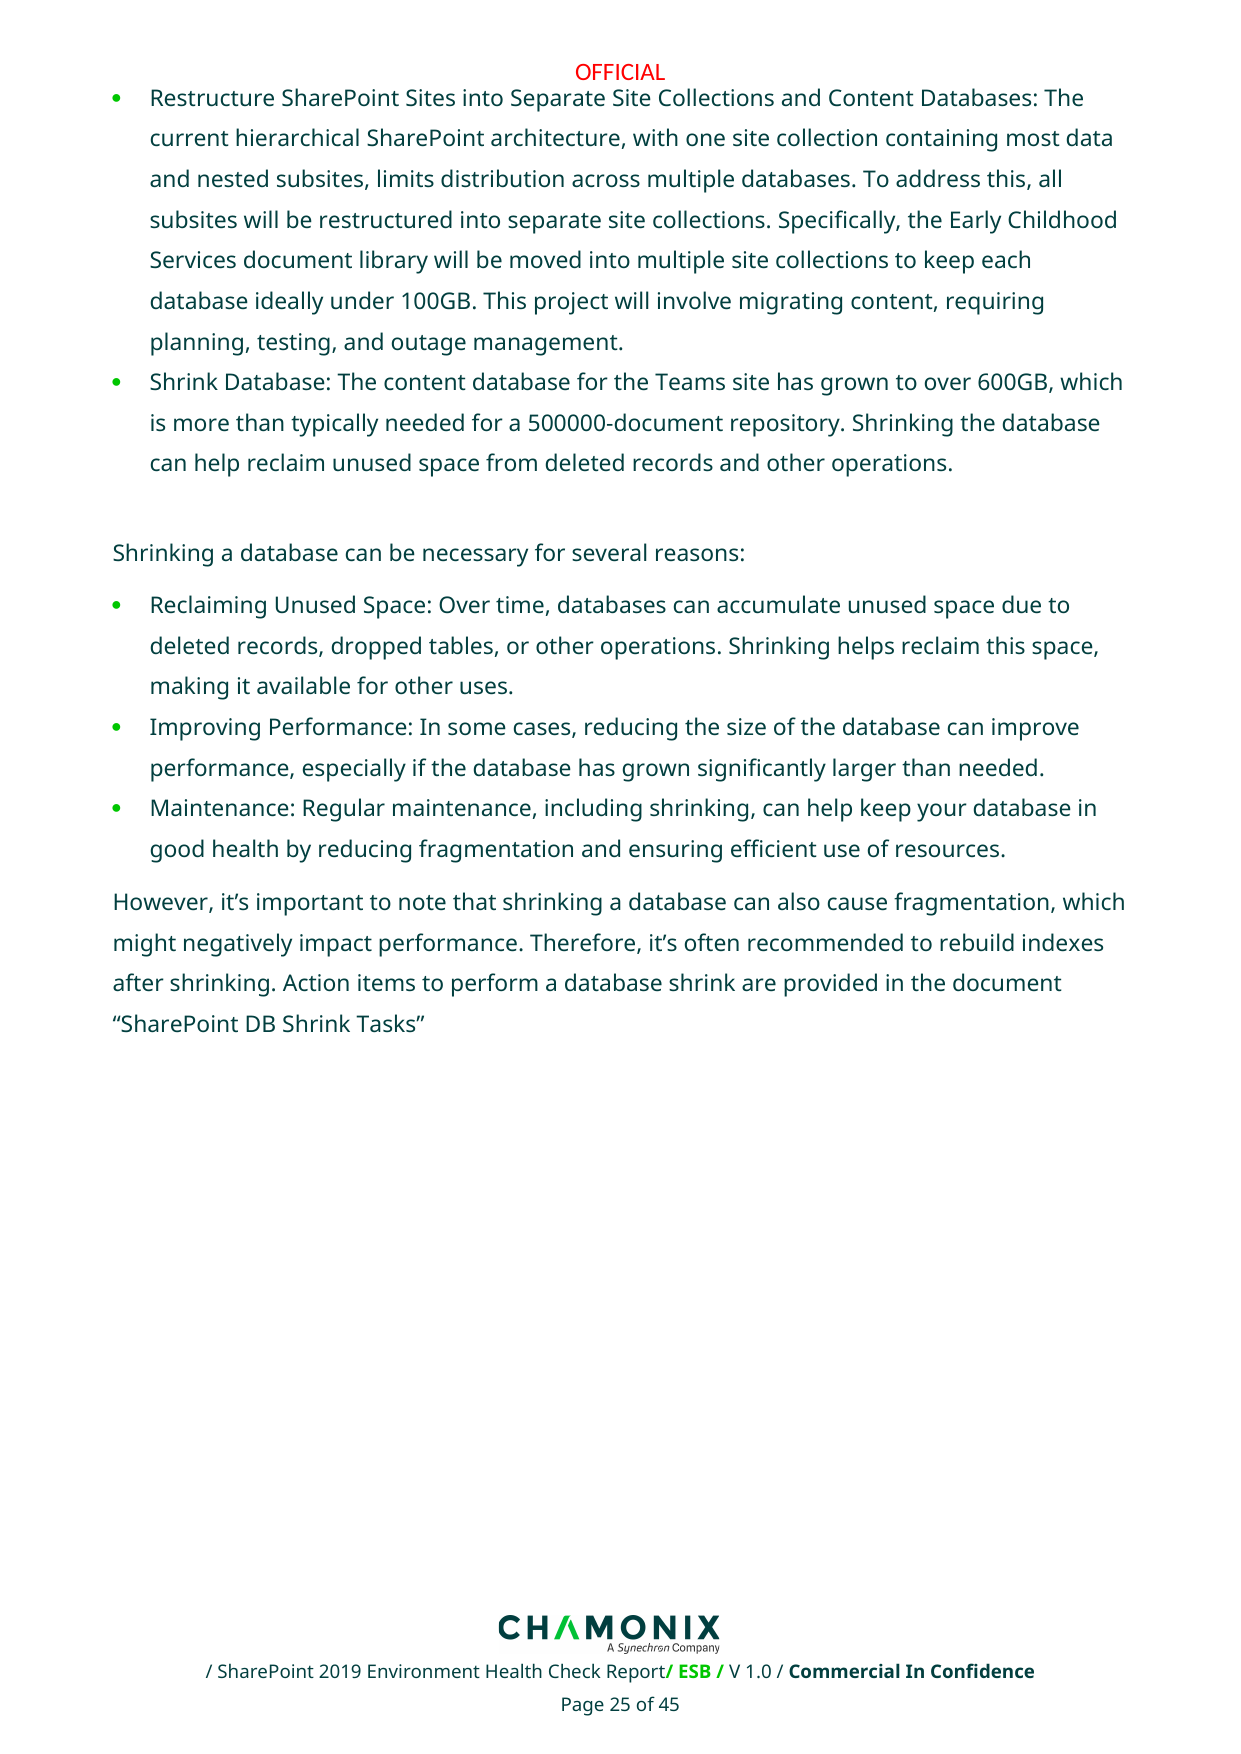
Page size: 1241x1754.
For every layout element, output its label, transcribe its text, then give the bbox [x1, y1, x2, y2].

list Shrinking a database can be necessary for several reasons: [112, 536, 1128, 568]
text However, it’s important to note that shrinking a database can also cause fragmentation, which might negatively impact performance. Therefore, it’s often recommended to rebuild indexes after shrinking. Action items to perform a database shrink are provided in the document “SharePoint DB Shrink Tasks” [112, 886, 1128, 1039]
picture [498, 1615, 720, 1654]
list Maintenance: Regular maintenance, including shrinking, can help keep your database in good health by reducing fragmentation and ensuring efficient use of resources. [112, 792, 1128, 864]
list Restructure SharePoint Sites into Separate Site Collections and Content Databases: The current hierarchical SharePoint architecture, with one site collection containing most data and nested subsites, limits distribution across multiple databases. To address this, all subsites will be restructured into separate site collections. Specifically, the Early Childhood Services document library will be moved into multiple site collections to keep each database ideally under 100GB. This project will involve migrating content, requiring planning, testing, and outage management. [112, 82, 1128, 357]
list Shrink Database: The content database for the Teams site has grown to over 600GB, which is more than typically needed for a 500000-document repository. Shrinking the database can help reclaim unused space from deleted records and other operations. [112, 366, 1128, 479]
list Improving Performance: In some cases, reducing the size of the database can improve performance, especially if the database has grown significantly larger than needed. [112, 711, 1128, 783]
list Reclaiming Unused Space: Over time, databases can accumulate unused space due to deleted records, dropped tables, or other operations. Shrinking helps reclaim this space, making it available for other uses. [112, 589, 1128, 702]
